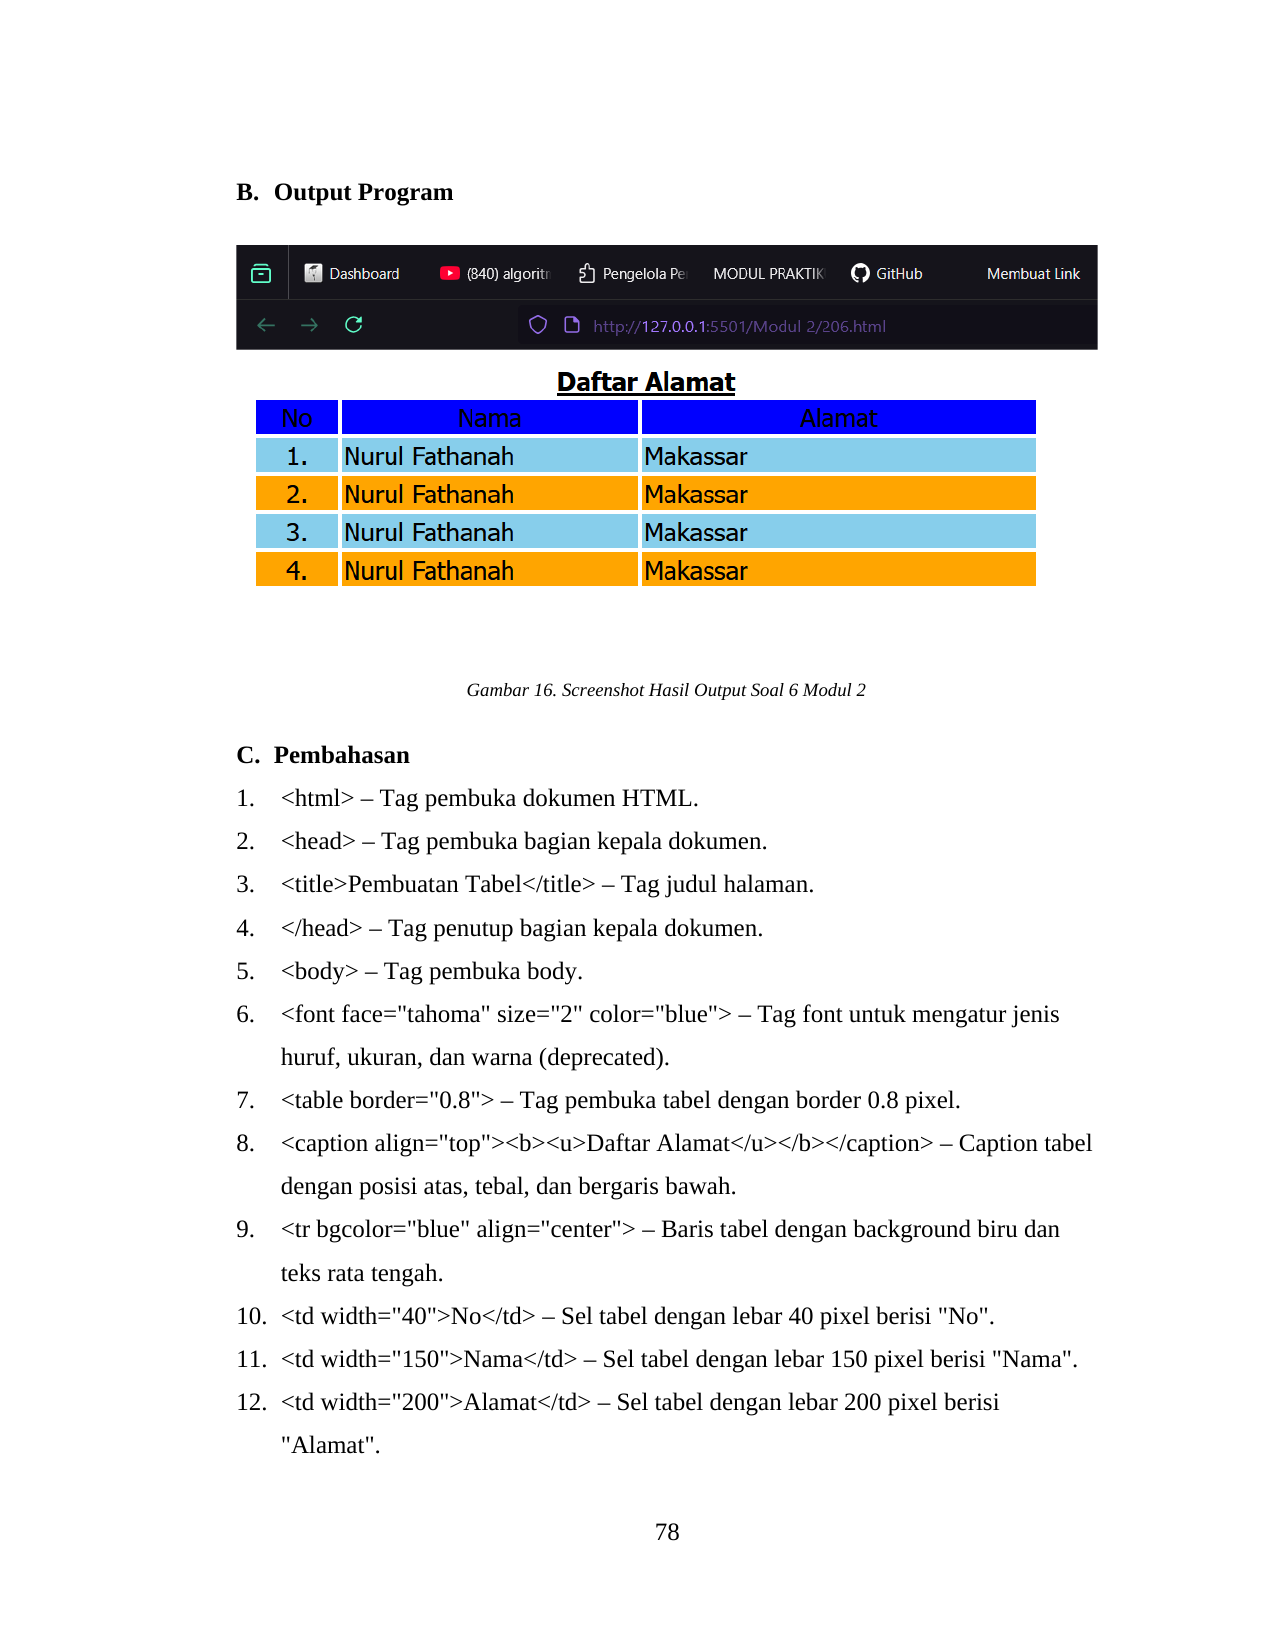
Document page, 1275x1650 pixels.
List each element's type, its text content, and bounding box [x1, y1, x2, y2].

picture [236, 245, 1098, 665]
list </head> – Tag penutup bagian kepala dokumen. [236, 913, 1098, 941]
list <caption align="top"><b><u>Daftar Alamat</u></b></caption> – Caption tabel dengan posisi atas, tebal, dan bergaris bawah. [236, 1128, 1098, 1200]
list <table border="0.8"> – Tag pembuka tabel dengan border 0.8 pixel. [236, 1085, 1098, 1114]
list <td width="150">Nama</td> – Sel tabel dengan lebar 150 pixel berisi "Nama". [236, 1344, 1098, 1373]
list <td width="40">No</td> – Sel tabel dengan lebar 40 pixel berisi "No". [236, 1301, 1098, 1329]
list <font face="tahoma" size="2" color="blue"> – Tag font untuk mengatur jenis huruf, ukuran, dan warna (deprecated). [236, 999, 1098, 1071]
list <body> – Tag pembuka body. [236, 956, 1098, 984]
subtitle Pembahasan [236, 740, 1098, 769]
list <html> – Tag pembuka dokumen HTML. [236, 783, 1098, 812]
list <tr bgcolor="blue" align="center"> – Baris tabel dengan background biru dan teks rata tengah. [236, 1214, 1098, 1286]
list <title>Pembuatan Tabel</title> – Tag judul halaman. [236, 869, 1098, 898]
text Gambar 16. Screenshot Hasil Output Soal 6 Modul 2 [236, 679, 1098, 700]
list <head> – Tag pembuka bagian kepala dokumen. [236, 826, 1098, 855]
subtitle Output Program [236, 177, 1098, 206]
list <td width="200">Alamat</td> – Sel tabel dengan lebar 200 pixel berisi "Alamat". [236, 1387, 1098, 1459]
